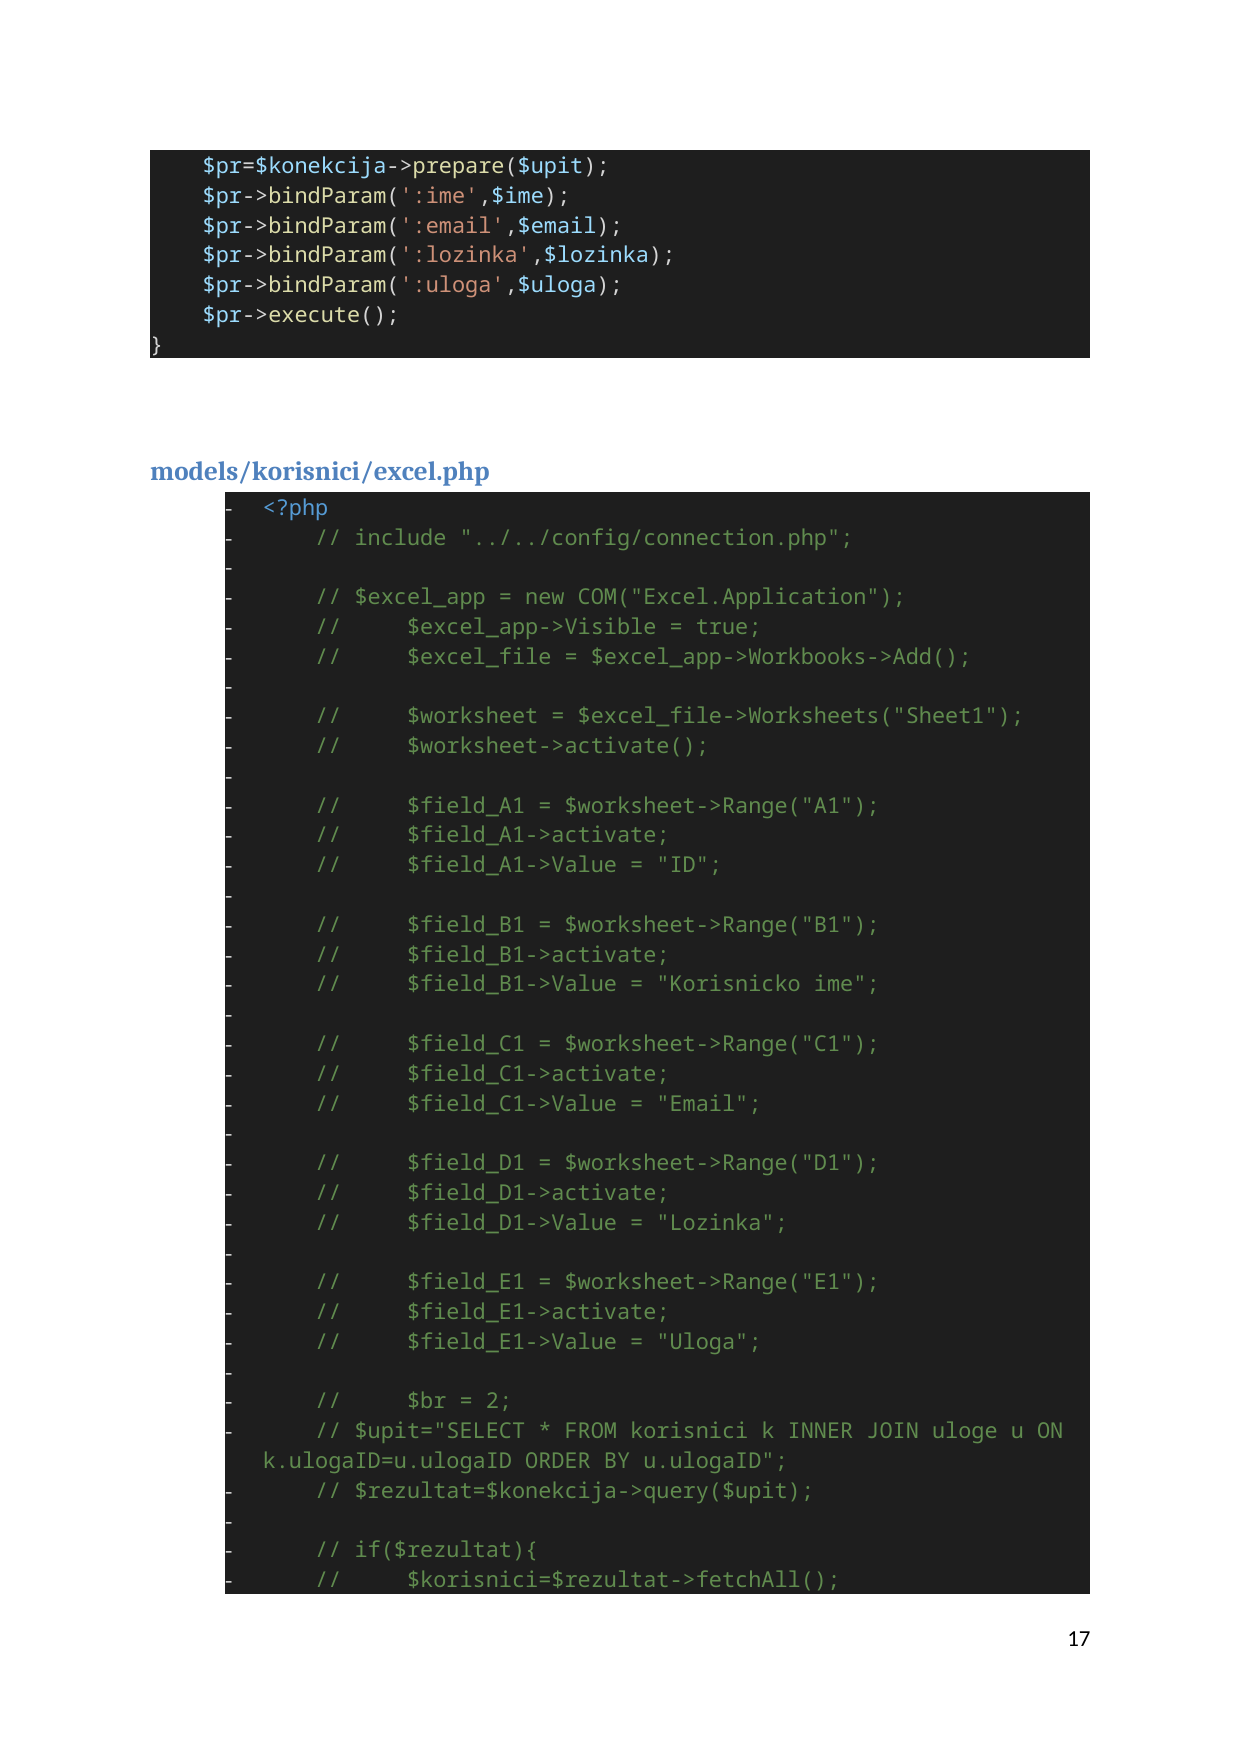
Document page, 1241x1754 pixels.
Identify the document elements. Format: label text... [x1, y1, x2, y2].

list // $field_A1 = $worksheet->Range("A1"); [225, 790, 1090, 819]
list // $field_E1 = $worksheet->Range("E1"); [225, 1266, 1090, 1296]
list // $excel_app->Visible = true; [225, 611, 1090, 641]
list // $field_E1->activate; [225, 1296, 1090, 1326]
list // $excel_file = $excel_app->Workbooks->Add(); [225, 641, 1090, 671]
list // $field_A1->Value = "ID"; [225, 849, 1090, 879]
list // $worksheet = $excel_file->Worksheets("Sheet1"); [225, 700, 1090, 730]
list // $field_B1->activate; [225, 939, 1090, 968]
list // $field_C1 = $worksheet->Range("C1"); [225, 1028, 1090, 1058]
list // $worksheet->activate(); [225, 730, 1090, 760]
subtitle models/korisnici/excel.php [150, 456, 1090, 487]
text } [150, 329, 1090, 358]
list // $korisnici=$rezultat->fetchAll(); [225, 1564, 1090, 1594]
list // $excel_app = new COM("Excel.Application"); [225, 581, 1090, 611]
list // $field_C1->activate; [225, 1058, 1090, 1088]
text $pr->bindParam(':uloga',$uloga); [150, 269, 1090, 299]
text $pr->bindParam(':ime',$ime); [150, 180, 1090, 209]
list // $field_A1->activate; [225, 819, 1090, 849]
list // $field_D1 = $worksheet->Range("D1"); [225, 1147, 1090, 1177]
list // $field_B1->Value = "Korisnicko ime"; [225, 968, 1090, 998]
text $pr->bindParam(':email',$email); [150, 209, 1090, 239]
list // $br = 2; [225, 1386, 1090, 1415]
list // $field_B1 = $worksheet->Range("B1"); [225, 909, 1090, 939]
list // $field_D1->activate; [225, 1177, 1090, 1207]
text $pr=$konekcija->prepare($upit); [150, 150, 1090, 180]
list // $rezultat=$konekcija->query($upit); [225, 1475, 1090, 1505]
list // if($rezultat){ [225, 1534, 1090, 1564]
list <?php [225, 492, 1090, 522]
list // $field_E1->Value = "Uloga"; [225, 1326, 1090, 1356]
list // include "../../config/connection.php"; [225, 522, 1090, 551]
text $pr->execute(); [150, 299, 1090, 329]
list // $upit="SELECT * FROM korisnici k INNER JOIN uloge u ON k.ulogaID=u.ulogaID ORDER BY u.ulogaID"; [225, 1415, 1090, 1475]
list // $field_C1->Value = "Email"; [225, 1088, 1090, 1117]
text $pr->bindParam(':lozinka',$lozinka); [150, 239, 1090, 269]
list // $field_D1->Value = "Lozinka"; [225, 1207, 1090, 1237]
